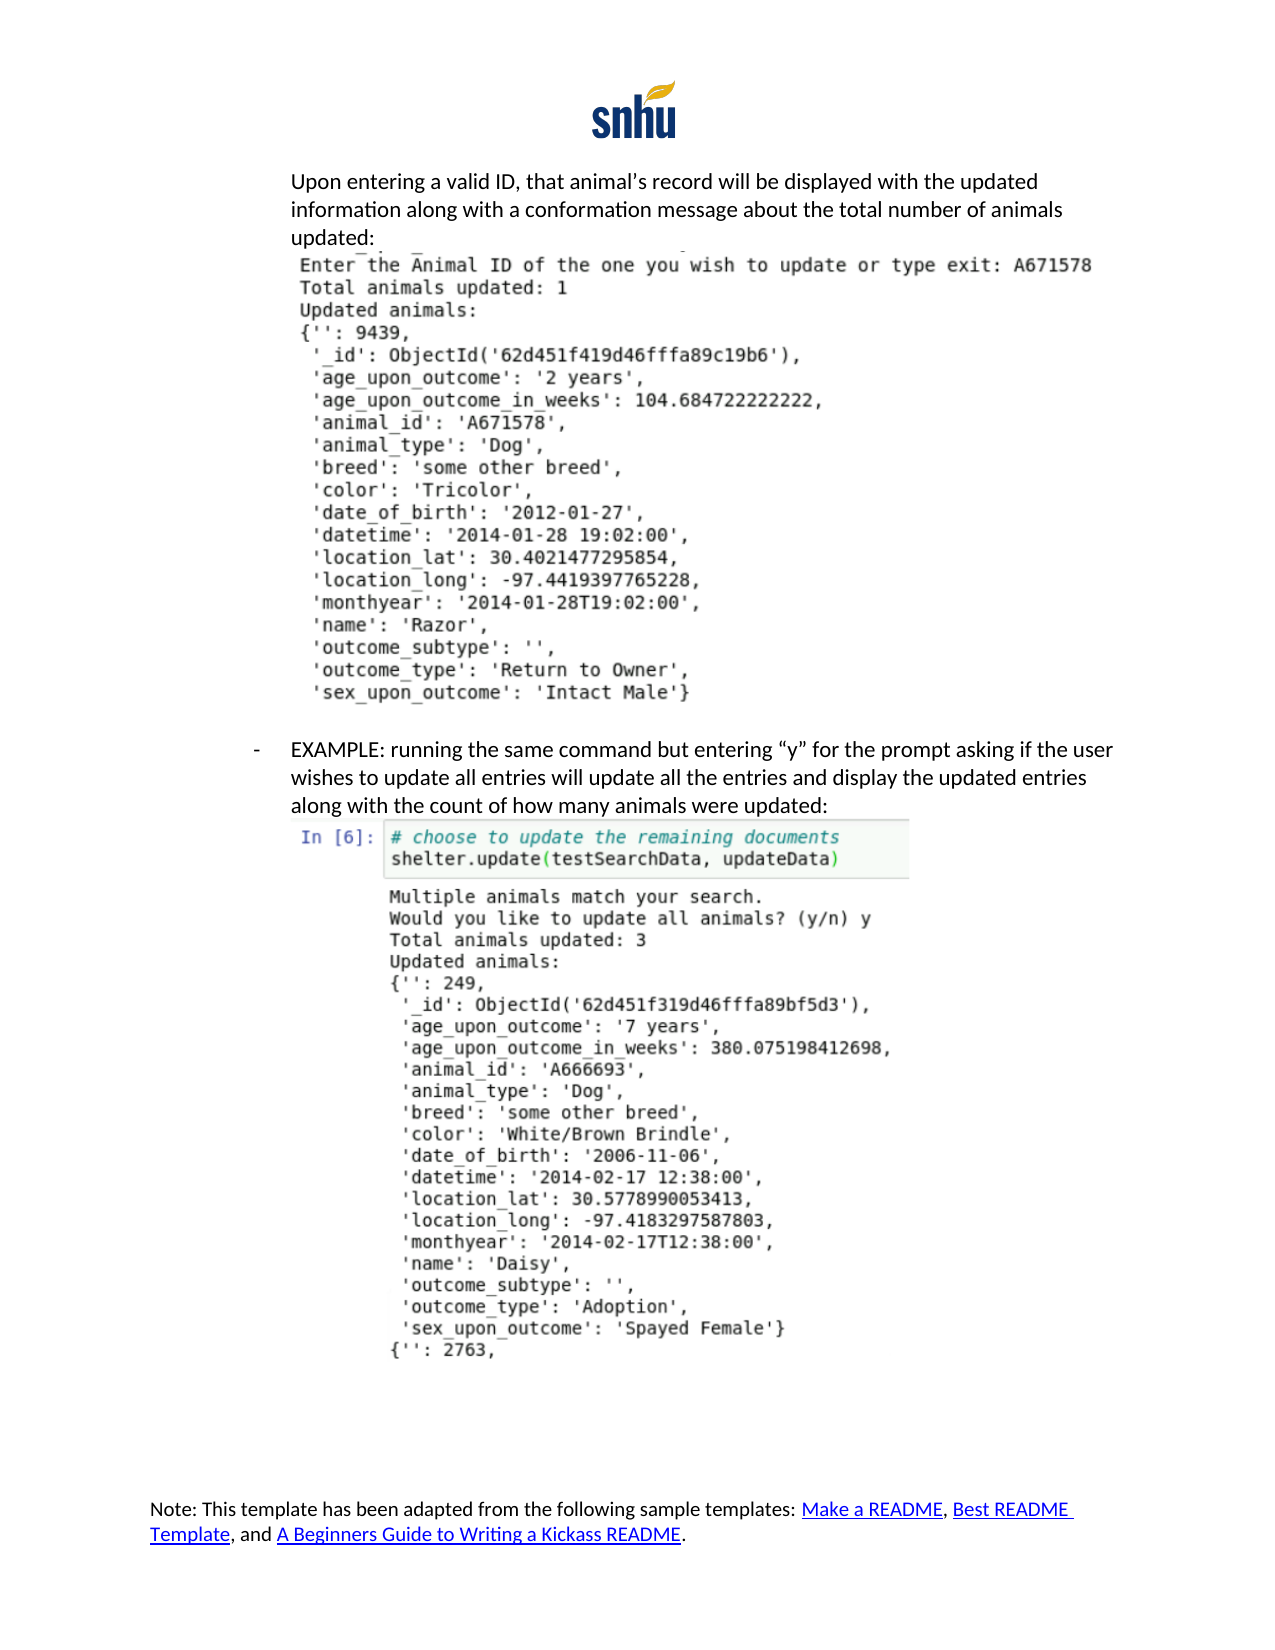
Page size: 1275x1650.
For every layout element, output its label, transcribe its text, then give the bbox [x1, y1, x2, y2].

picture [573, 75, 702, 147]
picture [290, 251, 1107, 707]
picture [290, 818, 910, 1362]
